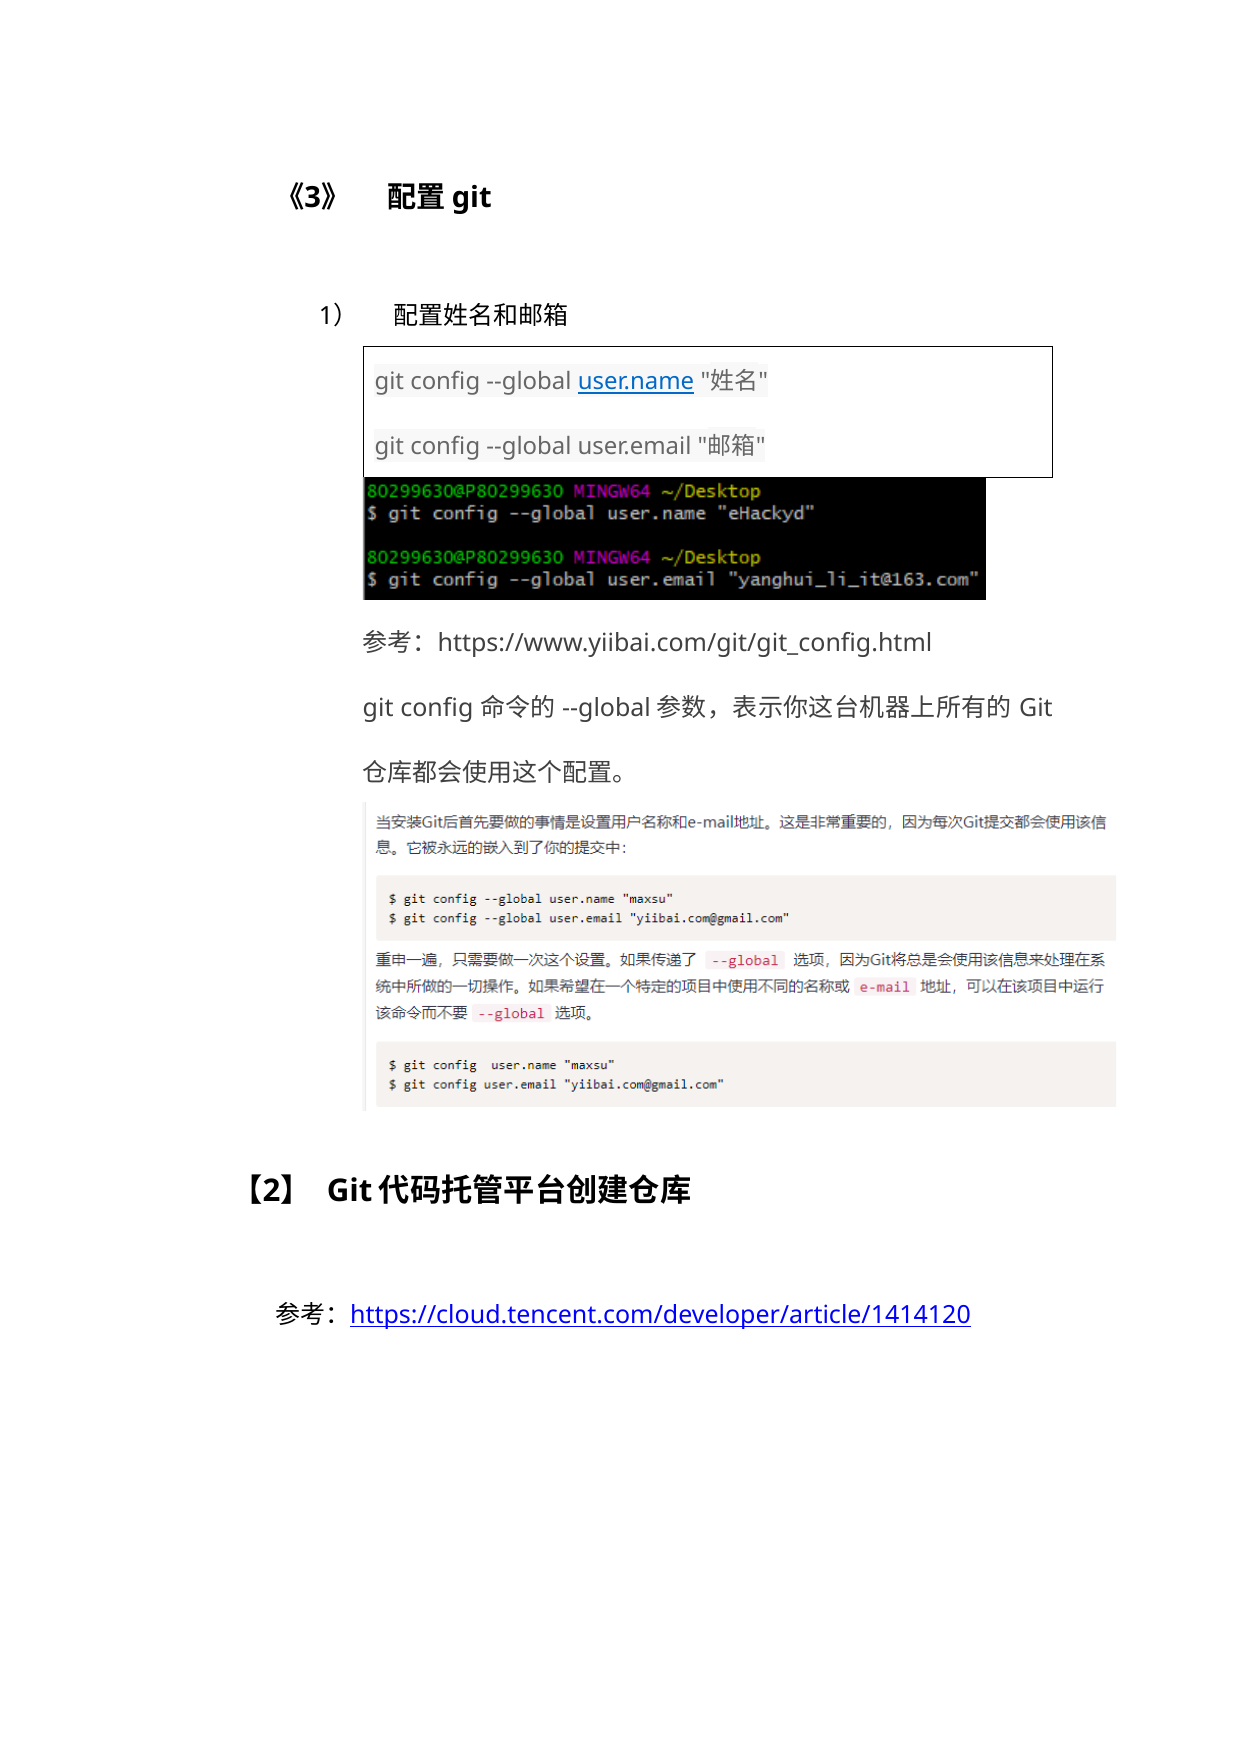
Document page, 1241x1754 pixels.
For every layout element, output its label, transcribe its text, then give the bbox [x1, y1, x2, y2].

picture [362, 802, 1117, 1111]
text git config 命令的 --global参数，表示你这台机器上所有的 Git仓库都会使用这个配置。 [362, 673, 1053, 802]
picture [362, 477, 986, 600]
subtitle Git代码托管平台创建仓库 [231, 1155, 1053, 1220]
subtitle 配置git [275, 162, 1053, 227]
text 参考：https://cloud.tencent.com/developer/article/1414120 [275, 1280, 1053, 1345]
text 参考：https://www.yiibai.com/git/git_config.html [362, 608, 1053, 673]
table_header git config --global user.name "姓名" git config --global user.email "邮箱" [364, 347, 1052, 477]
list 配置姓名和邮箱 [319, 281, 1053, 346]
